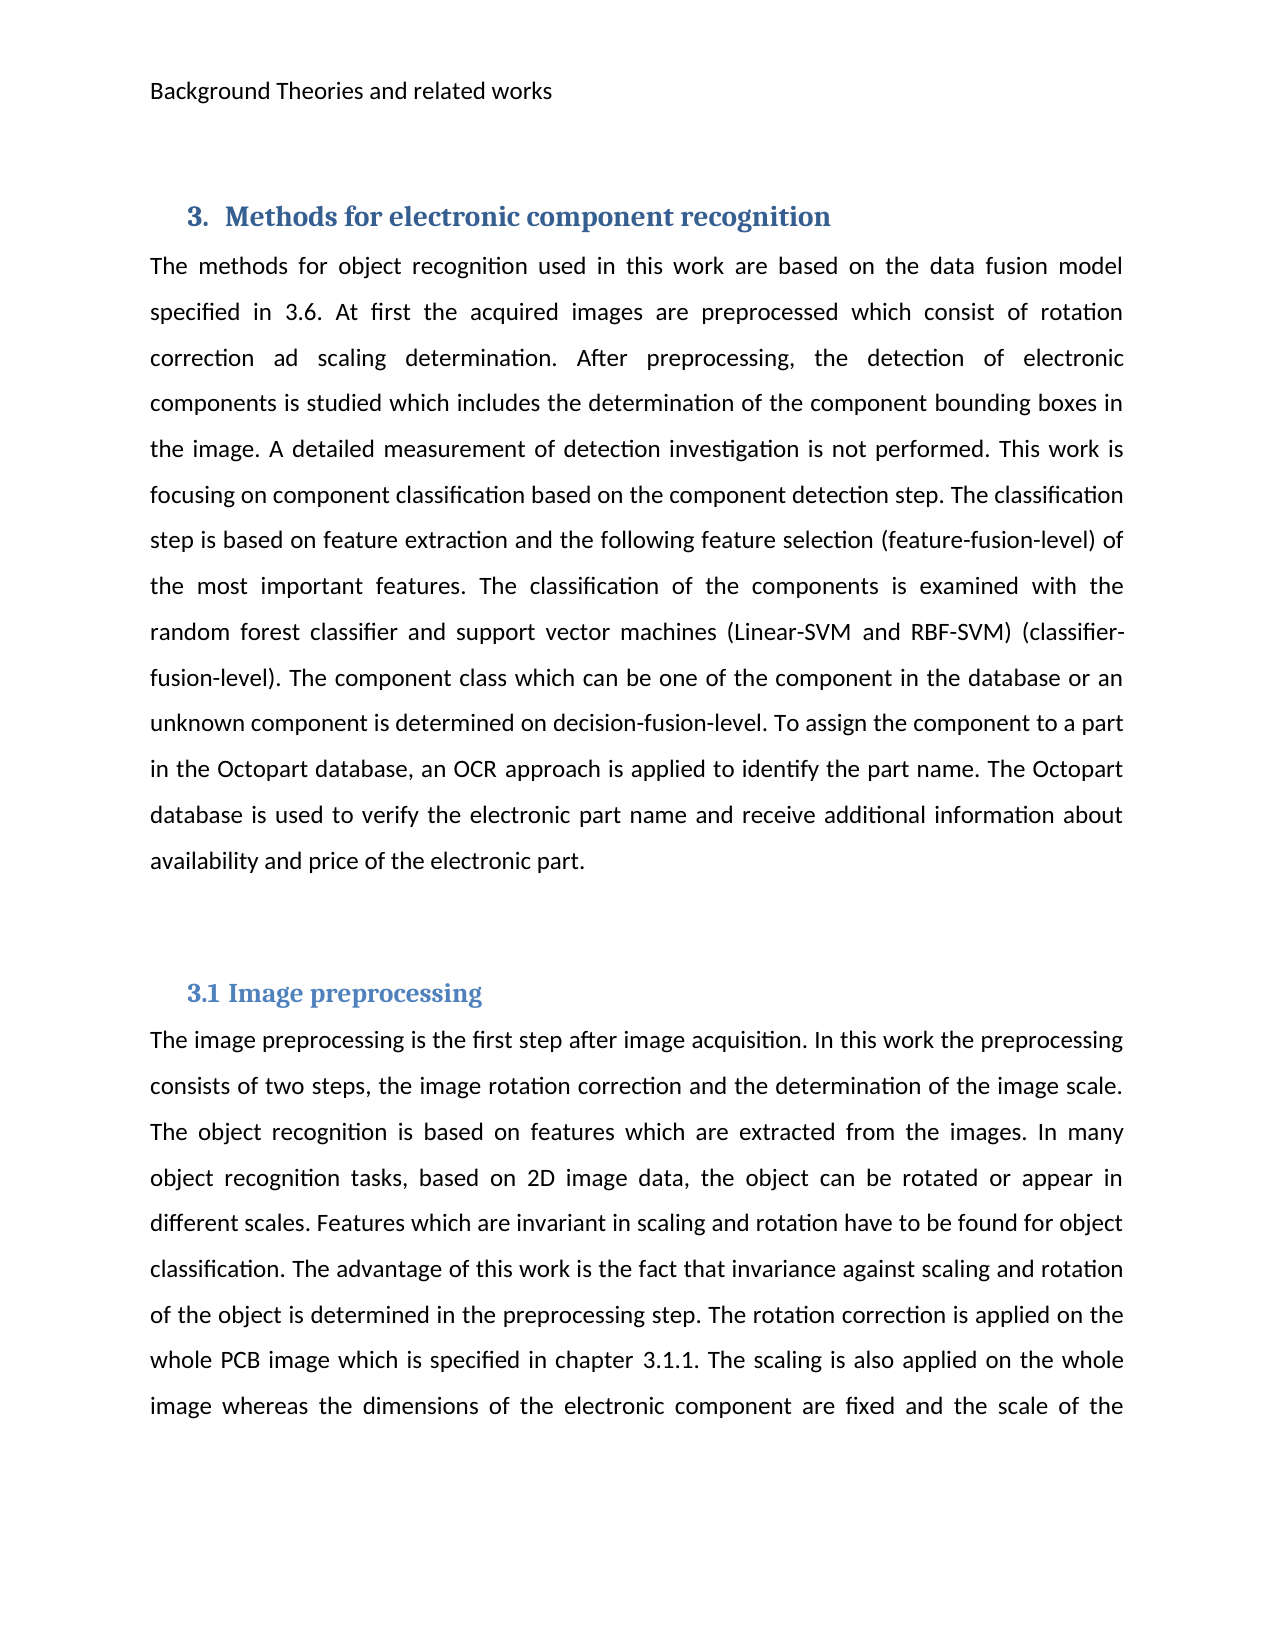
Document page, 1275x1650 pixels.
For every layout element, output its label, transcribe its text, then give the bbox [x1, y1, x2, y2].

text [150, 1024, 1125, 1421]
subtitle Image preprocessing [187, 978, 1125, 1009]
subtitle Methods for electronic component recognition [187, 200, 1125, 233]
text The methods for object recognition used in this work are based on the data fusion model specified in 3.6. At first the acquired images are preprocessed which consist of rotation correction ad scaling determination. After preprocessing, the detection of electronic components is studied which includes the determination of the component bounding boxes in the image. A detailed measurement of detection investigation is not performed. This work is focusing on component classification based on the component detection step. The classification step is based on feature extraction and the following feature selection (feature-fusion-level) of the most important features. The classification of the components is examined with the random forest classifier and support vector machines (Linear-SVM and RBF-SVM) (classifier-fusion-level). The component class which can be one of the component in the database or an unknown component is determined on decision-fusion-level. To assign the component to a part in the Octopart database, an OCR approach is applied to identify the part name. The Octopart database is used to verify the electronic part name and receive additional information about availability and price of the electronic part. [150, 250, 1125, 875]
